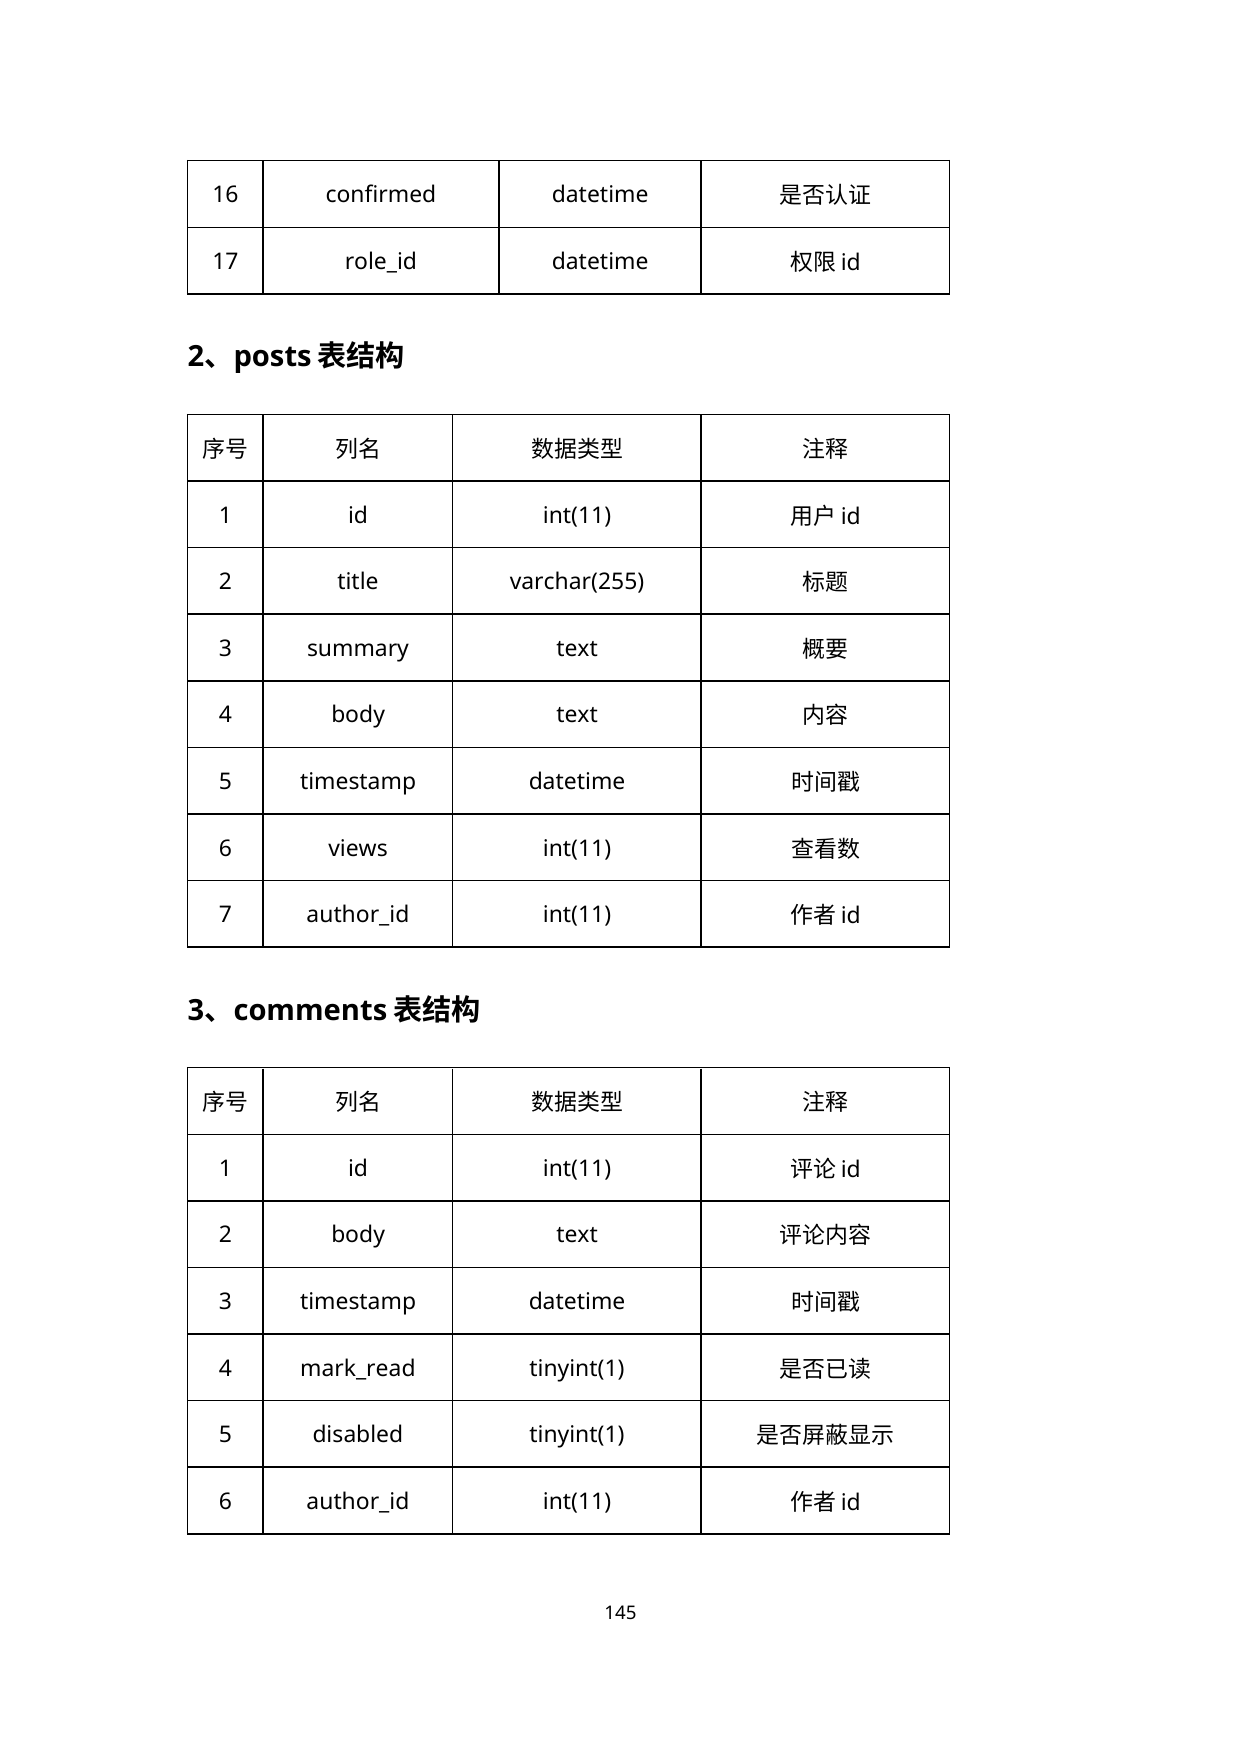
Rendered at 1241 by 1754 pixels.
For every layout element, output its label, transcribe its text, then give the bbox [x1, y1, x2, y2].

table_cell author_id [264, 881, 452, 946]
table_cell int(11) [453, 1135, 700, 1200]
table_header 注释 [702, 415, 949, 480]
table_cell tinyint(1) [453, 1401, 700, 1466]
text 2、posts表结构 [187, 322, 1053, 387]
table_cell 6 [188, 1468, 262, 1533]
table_header 序号 [188, 415, 262, 480]
table_cell title [264, 548, 452, 613]
table_cell 1 [188, 482, 262, 547]
table_cell 2 [188, 1202, 262, 1267]
text 3、comments表结构 [187, 975, 1053, 1040]
table_cell 作者id [702, 881, 949, 946]
table_cell tinyint(1) [453, 1335, 700, 1400]
table_cell 5 [188, 1401, 262, 1466]
table_cell 概要 [702, 615, 949, 680]
table_header 注释 [702, 1068, 949, 1133]
table_cell 6 [188, 815, 262, 879]
table_cell 是否认证 [702, 161, 949, 226]
table_cell datetime [500, 161, 700, 226]
table_cell int(11) [453, 881, 700, 946]
table_cell timestamp [264, 748, 452, 813]
table_cell author_id [264, 1468, 452, 1533]
table_cell 16 [188, 161, 262, 226]
table_cell 标题 [702, 548, 949, 613]
table_cell timestamp [264, 1268, 452, 1333]
table_cell confirmed [264, 161, 498, 226]
table_cell 4 [188, 1335, 262, 1400]
table_cell int(11) [453, 482, 700, 547]
table_cell 是否已读 [702, 1335, 949, 1400]
table_cell 7 [188, 881, 262, 946]
table_cell 时间戳 [702, 1268, 949, 1333]
table_cell id [264, 482, 452, 547]
table_header 列名 [264, 415, 452, 480]
table_cell 评论id [702, 1135, 949, 1200]
table_cell 是否屏蔽显示 [702, 1401, 949, 1466]
table_cell 1 [188, 1135, 262, 1200]
table_cell int(11) [453, 815, 700, 879]
table_header 数据类型 [453, 1068, 701, 1133]
table_cell text [453, 682, 700, 746]
table_cell summary [264, 615, 452, 680]
table_header 数据类型 [453, 415, 700, 480]
table_cell 用户id [702, 482, 949, 547]
table_cell 2 [188, 548, 262, 613]
table_cell 5 [188, 748, 262, 813]
table_cell datetime [500, 228, 700, 293]
table_cell 17 [188, 228, 262, 293]
table_cell role_id [264, 228, 498, 293]
table_cell 时间戳 [702, 748, 949, 813]
table_cell body [264, 1202, 452, 1267]
table_cell 3 [188, 1268, 262, 1333]
table_cell 3 [188, 615, 262, 680]
table_cell id [264, 1135, 452, 1200]
table_cell 查看数 [702, 815, 949, 879]
table_cell text [453, 1202, 700, 1267]
table_cell 评论内容 [702, 1202, 949, 1267]
table_header 列名 [264, 1068, 452, 1133]
table_cell body [264, 682, 452, 746]
table_cell 权限id [702, 228, 949, 293]
table_cell disabled [264, 1401, 452, 1466]
table_cell 作者id [702, 1468, 949, 1533]
table_header 序号 [188, 1068, 263, 1133]
table_cell text [453, 615, 700, 680]
table_cell 内容 [702, 682, 949, 746]
table_cell mark_read [264, 1335, 452, 1400]
table_cell datetime [453, 748, 700, 813]
table_cell int(11) [453, 1468, 700, 1533]
table_cell 4 [188, 682, 262, 746]
table_cell varchar(255) [453, 548, 700, 613]
table_cell views [264, 815, 452, 879]
table_cell datetime [453, 1268, 700, 1333]
